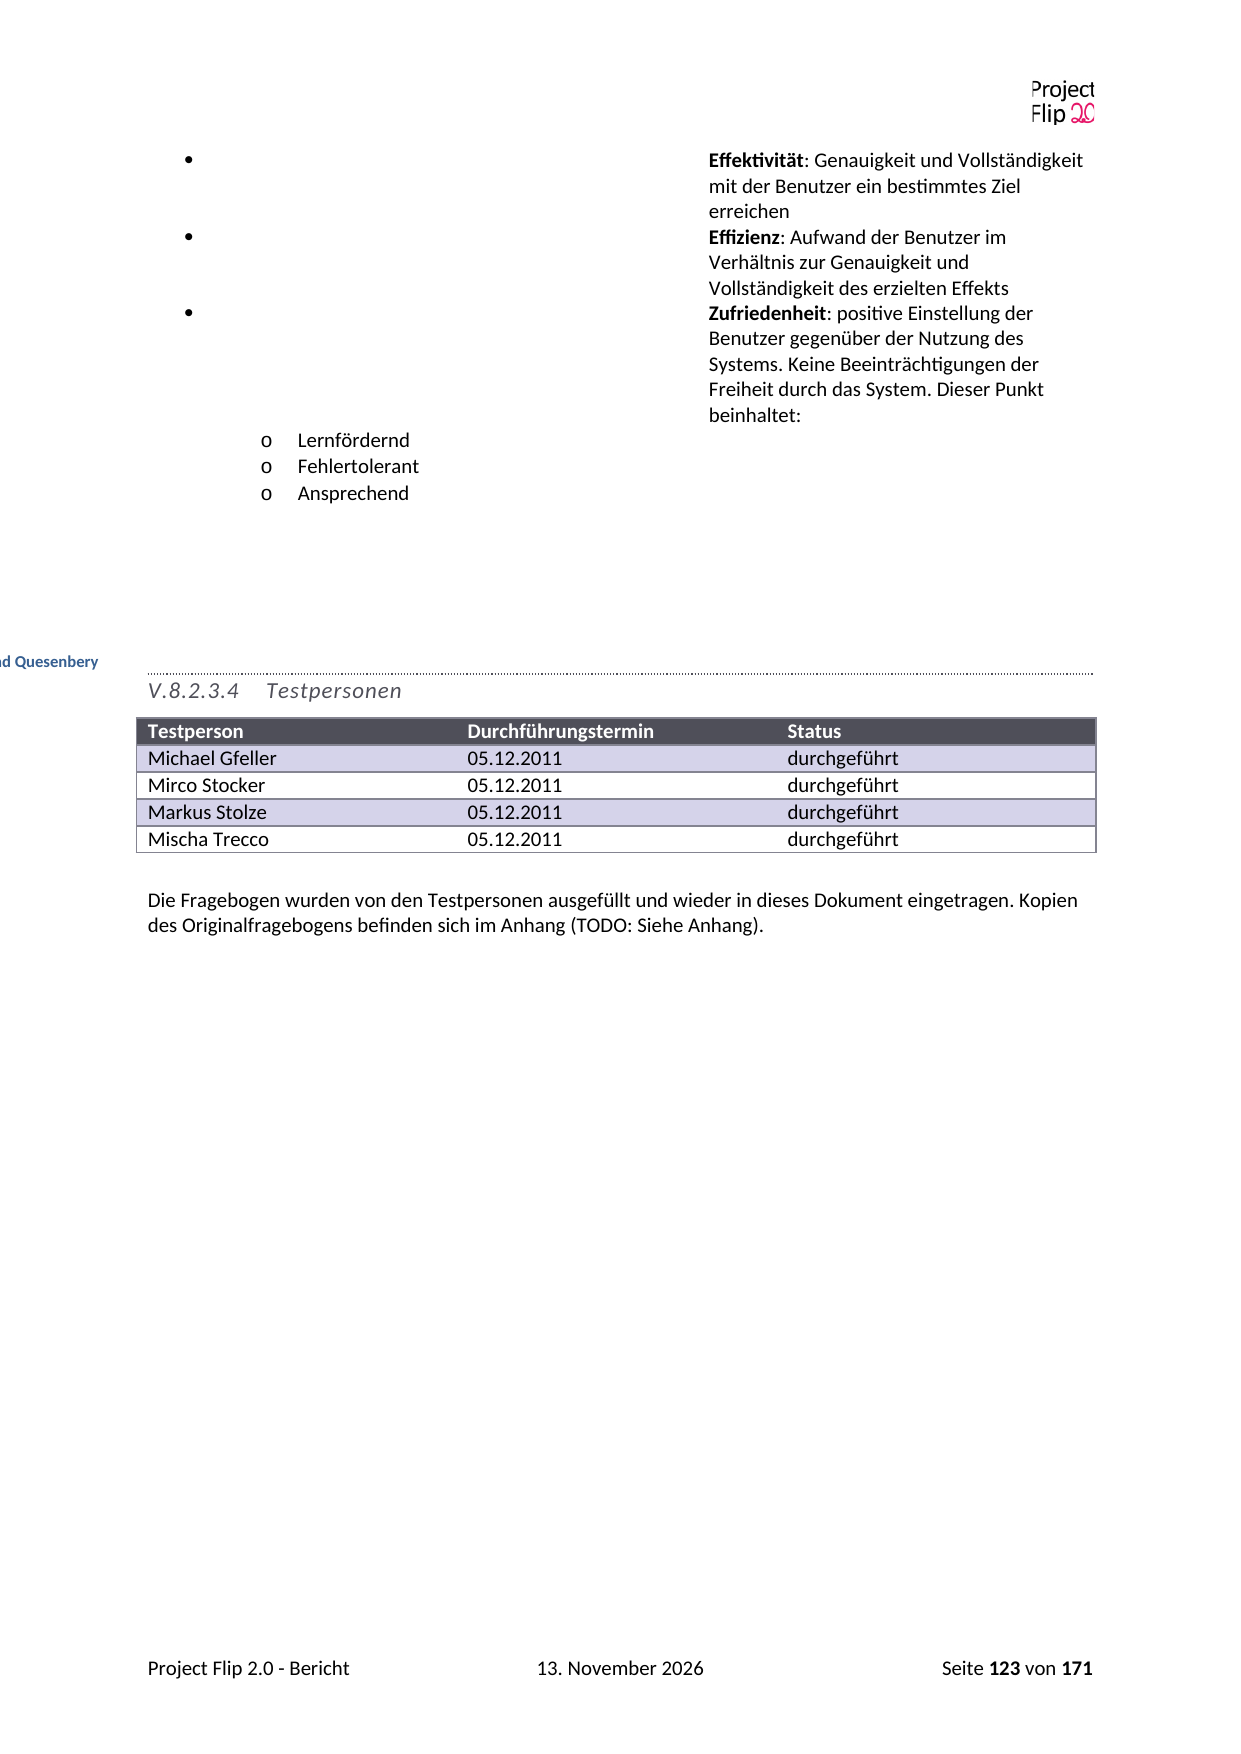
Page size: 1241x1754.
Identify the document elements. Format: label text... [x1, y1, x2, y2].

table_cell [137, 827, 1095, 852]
list Ansprechend [260, 480, 1093, 507]
picture [1081, 79, 1097, 124]
list Zufriedenheit: positive Einstellung der Benutzer gegenüber der Nutzung des Systems. Keine Beeinträchtigungen der Freiheit durch das System. Dieser Punkt beinhaltet: [185, 300, 1093, 427]
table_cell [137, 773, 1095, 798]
subtitle Testpersonen [148, 673, 1093, 704]
list Lernfördernd [260, 427, 1093, 454]
list Effektivität: Genauigkeit und Vollständigkeit mit der Benutzer ein bestimmtes Ziel erreichen [185, 148, 1093, 224]
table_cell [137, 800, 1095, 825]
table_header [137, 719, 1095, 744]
text Die Fragebogen wurden von den Testpersonen ausgefüllt und wieder in dieses Dokument eingetragen. Kopien des Originalfragebogens befinden sich im Anhang (TODO: Siehe Anhang). [148, 887, 1093, 938]
list Effizienz: Aufwand der Benutzer im Verhältnis zur Genauigkeit und Vollständigkeit des erzielten Effekts [185, 224, 1093, 300]
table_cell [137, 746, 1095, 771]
list Fehlertolerant [260, 454, 1093, 480]
